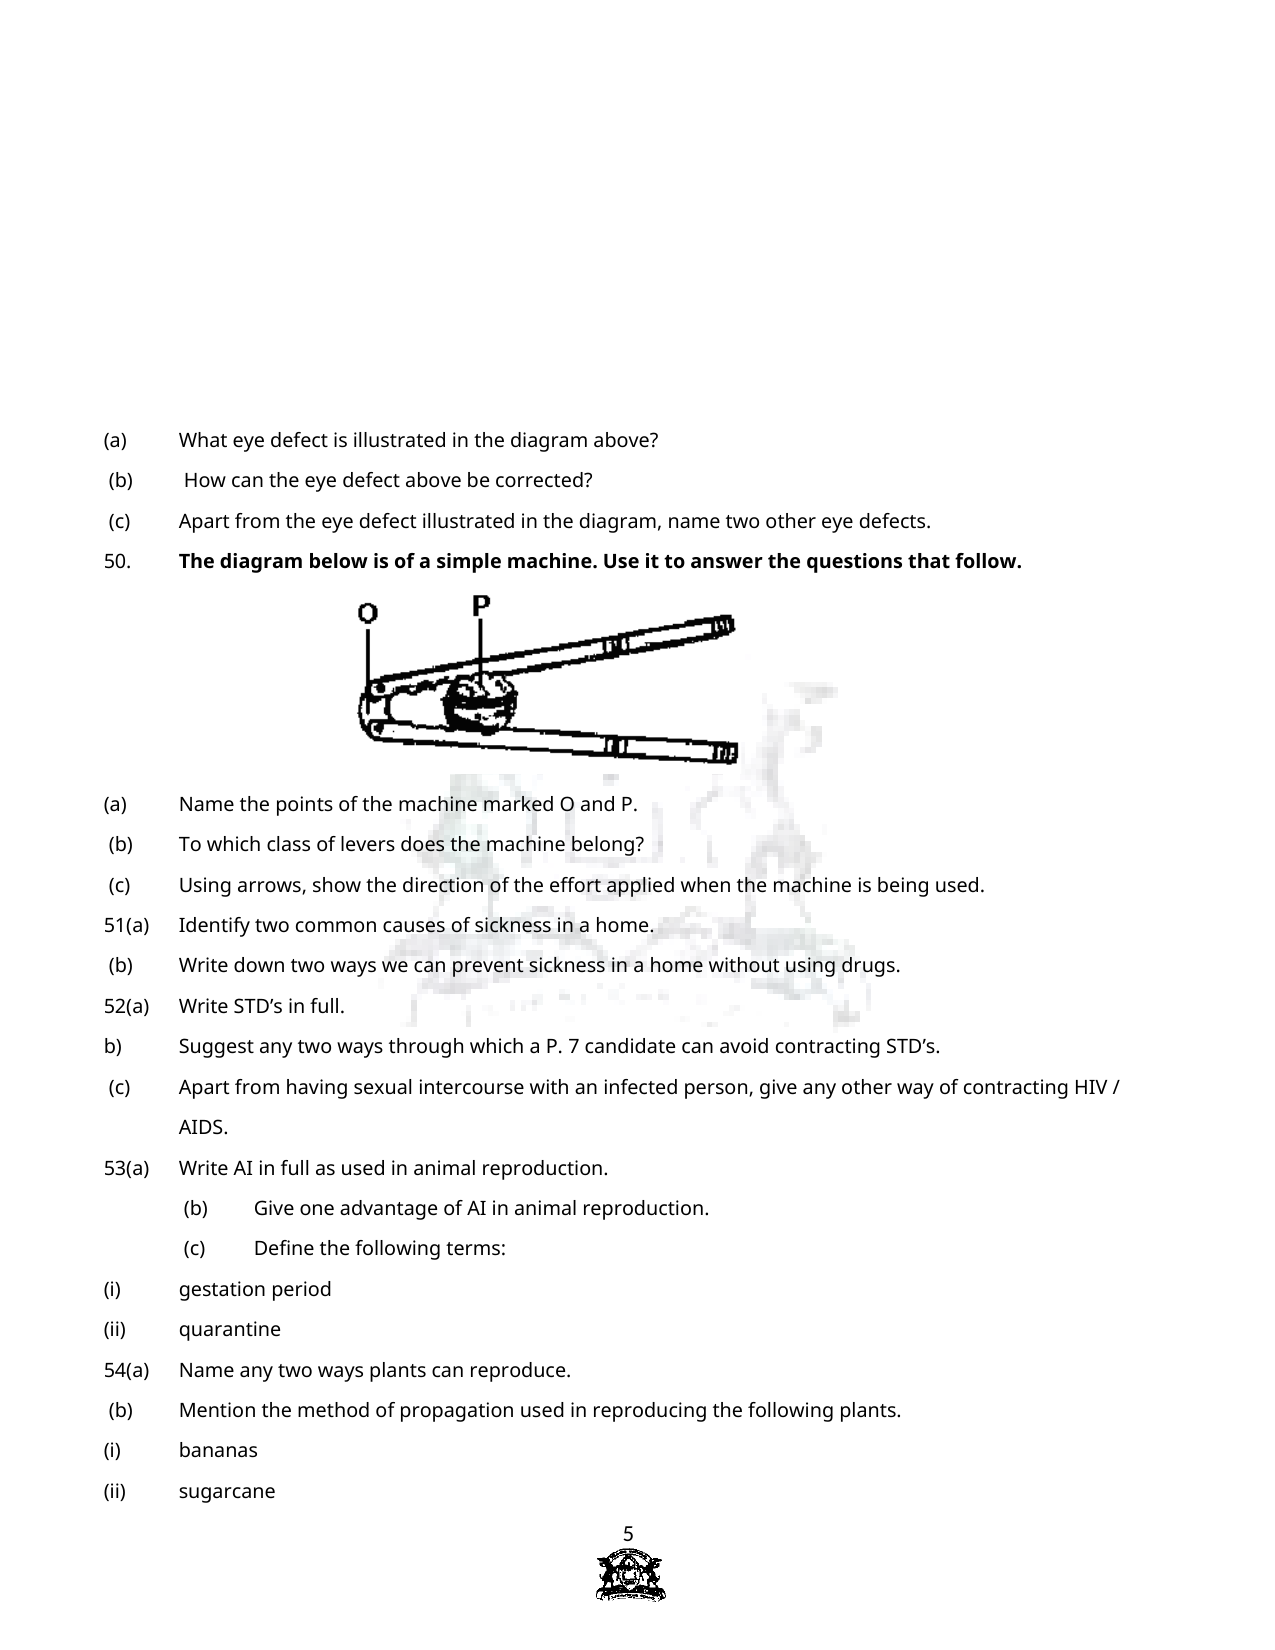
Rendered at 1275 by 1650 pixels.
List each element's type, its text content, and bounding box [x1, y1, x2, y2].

text (a) What eye defect is illustrated in the diagram above? [103, 426, 1153, 453]
text b) Suggest any two ways through which a P. 7 candidate can avoid contracting STD’s. [103, 1033, 1153, 1059]
picture [347, 581, 742, 774]
text (c) Apart from the eye defect illustrated in the diagram, name two other eye defects. [103, 507, 1153, 534]
text 50. The diagram below is of a simple machine. Use it to answer the questions that follow. [103, 548, 1153, 574]
text (b) To which class of levers does the machine belong? [103, 831, 1153, 857]
text 51(a) Identify two common causes of sickness in a home. [103, 911, 1153, 938]
text (b) Write down two ways we can prevent sickness in a home without using drugs. [103, 952, 1153, 979]
text (a) Name the points of the machine marked O and P. [103, 790, 1153, 817]
text (ii) quarantine [103, 1316, 1153, 1342]
text (b) Give one advantage of AI in animal reproduction. [103, 1194, 1153, 1221]
text (b) Mention the method of propagation used in reproducing the following plants. [103, 1396, 1153, 1423]
text (ii) sugarcane [103, 1477, 1153, 1504]
text (c) Apart from having sexual intercourse with an infected person, give any other way of contracting HIV / AIDS. [103, 1073, 1153, 1140]
text (c) Using arrows, show the direction of the effort applied when the machine is being used. [103, 871, 1153, 898]
text (i) gestation period [103, 1275, 1153, 1302]
text 52(a) Write STD’s in full. [103, 992, 1153, 1019]
text (i) bananas [103, 1437, 1153, 1464]
text 54(a) Name any two ways plants can reproduce. [103, 1356, 1153, 1383]
text 53(a) Write AI in full as used in animal reproduction. [103, 1154, 1153, 1181]
text (c) Define the following terms: [103, 1235, 1153, 1262]
text (b) How can the eye defect above be corrected? [103, 467, 1153, 494]
